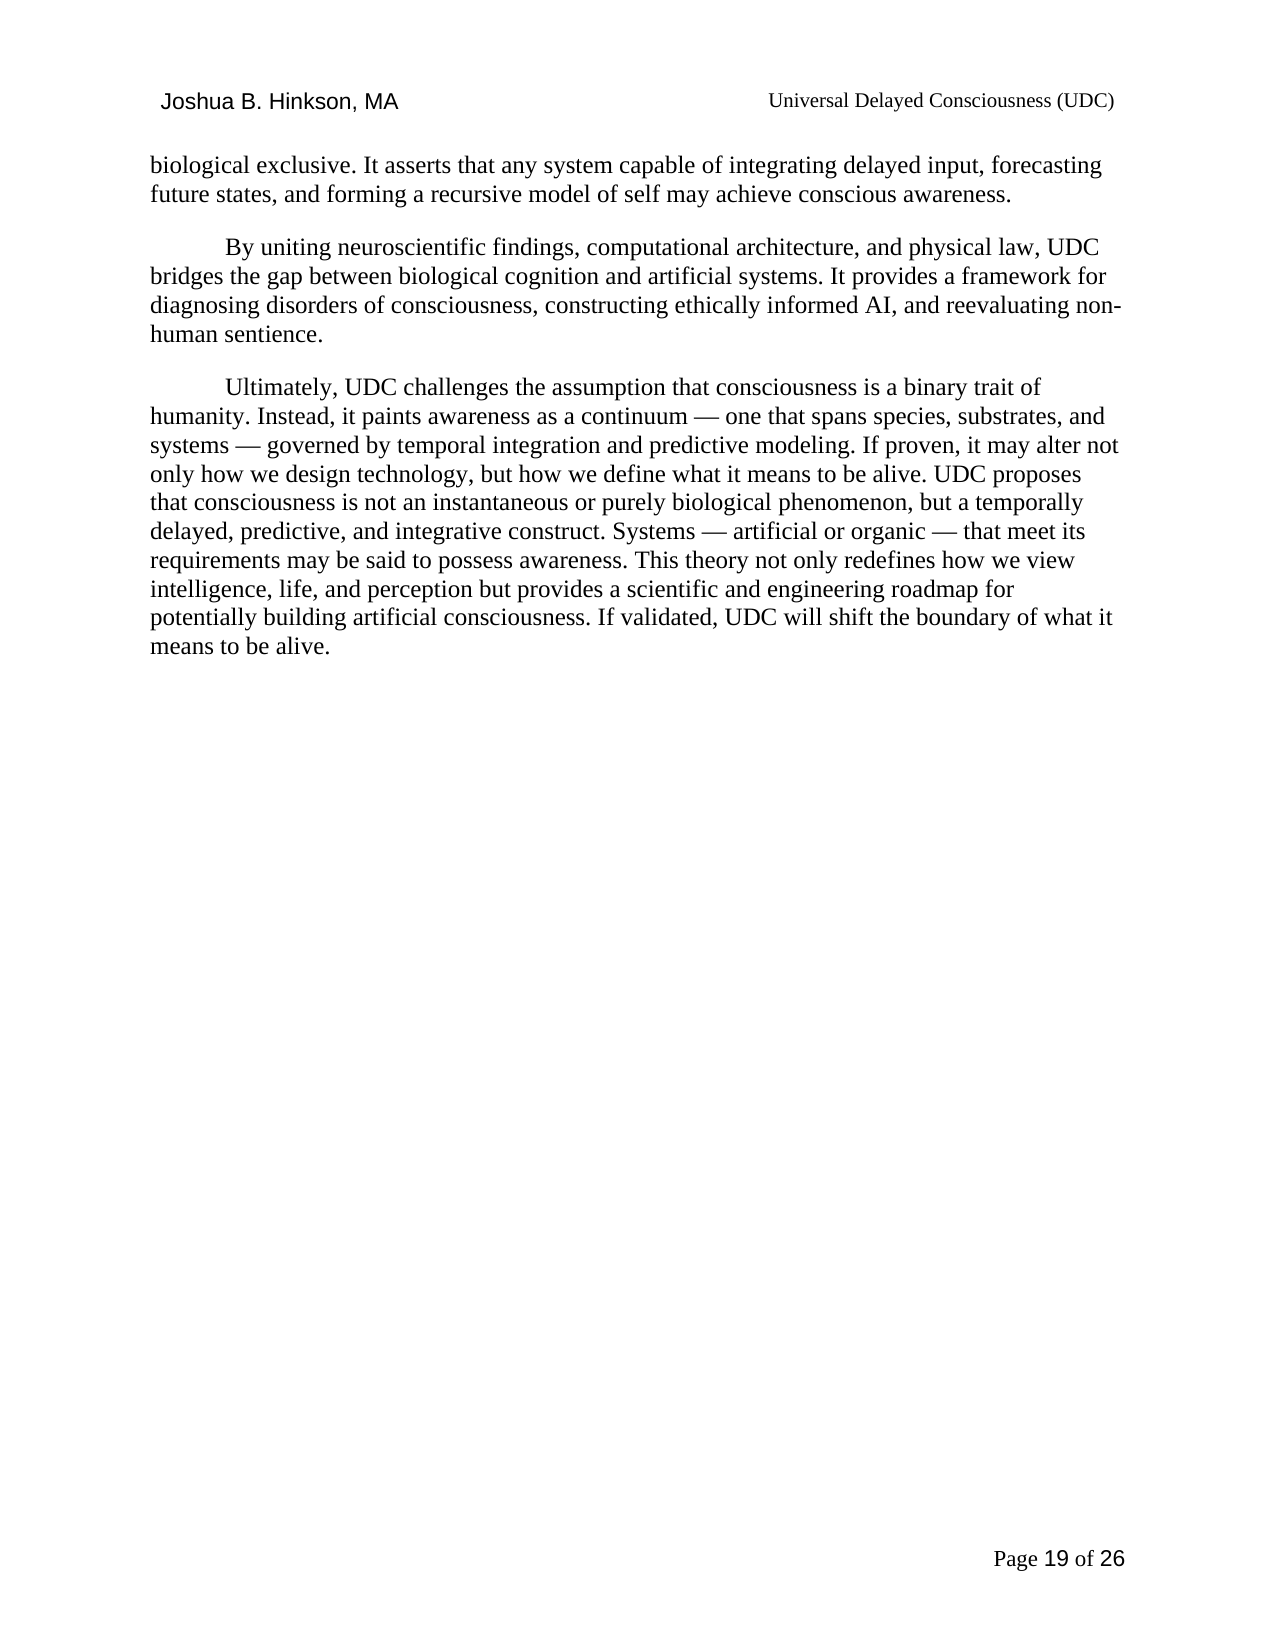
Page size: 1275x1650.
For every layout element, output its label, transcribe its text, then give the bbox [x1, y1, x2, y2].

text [150, 150, 1125, 207]
text Ultimately, UDC challenges the assumption that consciousness is a binary trait of humanity. Instead, it paints awareness as a continuum — one that spans species, substrates, and systems — governed by temporal integration and predictive modeling. If proven, it may alter not only how we design technology, but how we define what it means to be alive. UDC proposes that consciousness is not an instantaneous or purely biological phenomenon, but a temporally delayed, predictive, and integrative construct. Systems — artificial or organic — that meet its requirements may be said to possess awareness. This theory not only redefines how we view intelligence, life, and perception but provides a scientific and engineering roadmap for potentially building artificial consciousness. If validated, UDC will shift the boundary of what it means to be alive. [150, 372, 1125, 660]
text By uniting neuroscientific findings, computational architecture, and physical law, UDC bridges the gap between biological cognition and artificial systems. It provides a framework for diagnosing disorders of consciousness, constructing ethically informed AI, and reevaluating non-human sentience. [150, 232, 1125, 347]
